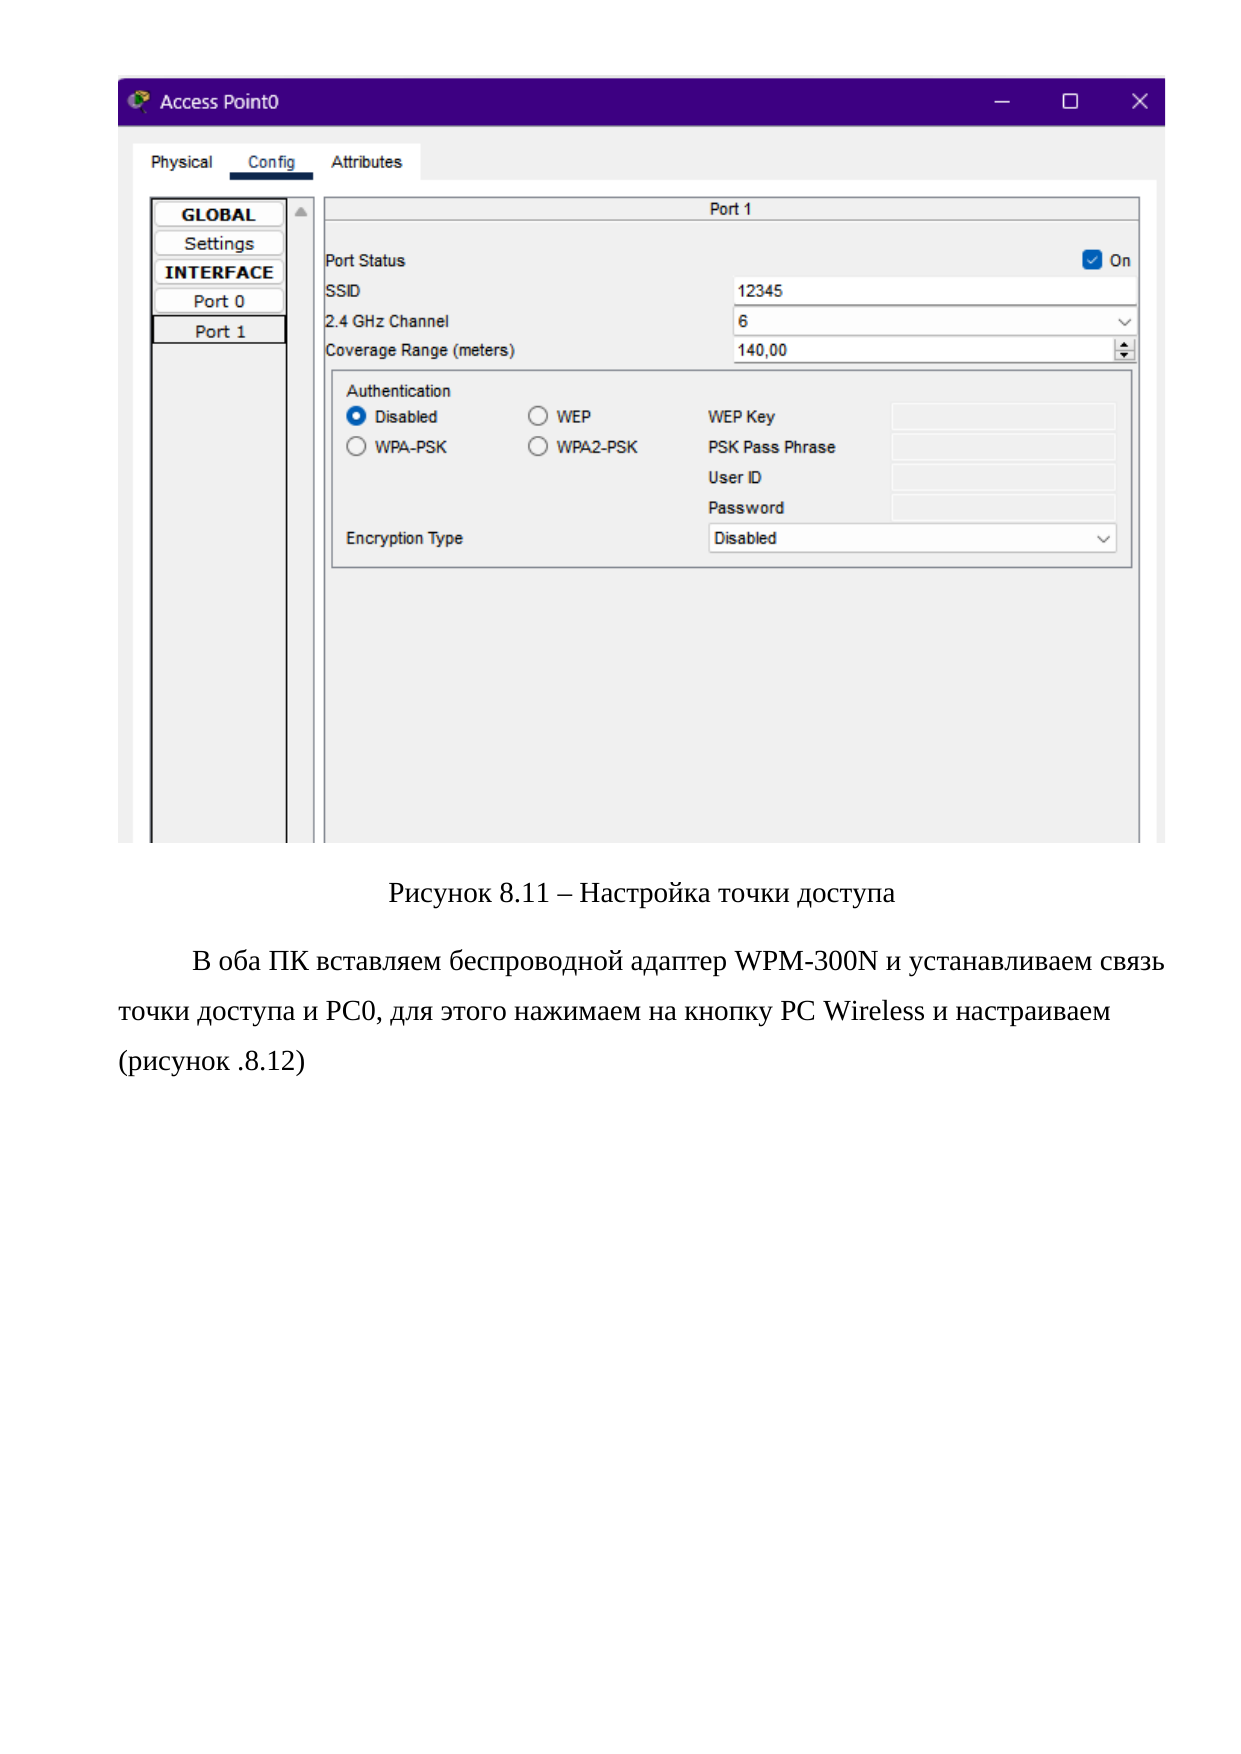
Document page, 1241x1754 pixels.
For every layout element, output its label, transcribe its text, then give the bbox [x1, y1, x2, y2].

text В оба ПК вставляем беспроводной адаптер WPM-300N и устанавливаем связь точки доступа и PC0, для этого нажимаем на кнопку PC Wireless и настраиваем (рисунок .8.12) [118, 943, 1165, 1077]
picture [118, 75, 1166, 843]
text Рисунок 8.11 – Настройка точки доступа [118, 876, 1165, 909]
